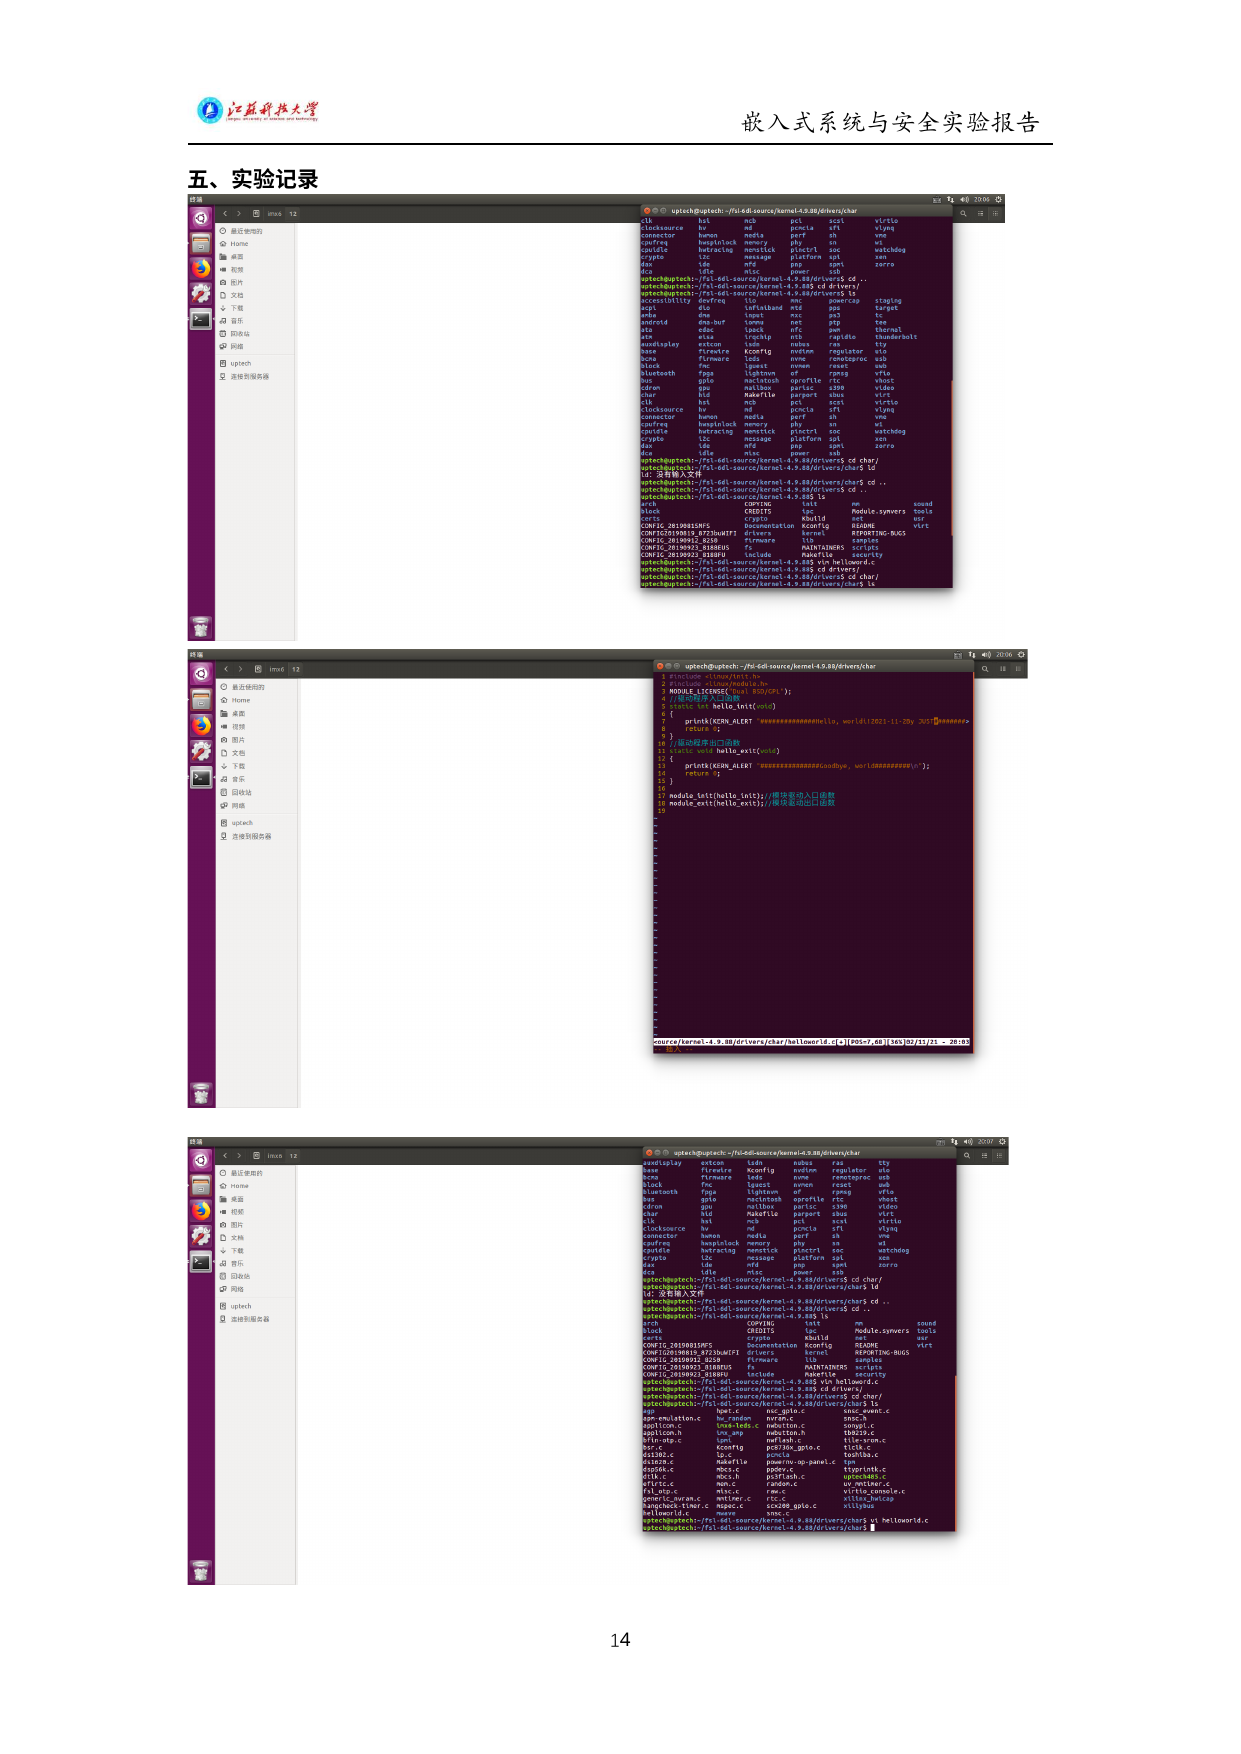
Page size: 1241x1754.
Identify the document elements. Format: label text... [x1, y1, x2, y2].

subtitle 五、实验记录 [187, 162, 1053, 194]
picture [187, 1137, 1009, 1585]
picture [187, 649, 1028, 1108]
picture [187, 194, 1005, 641]
picture [187, 88, 328, 132]
